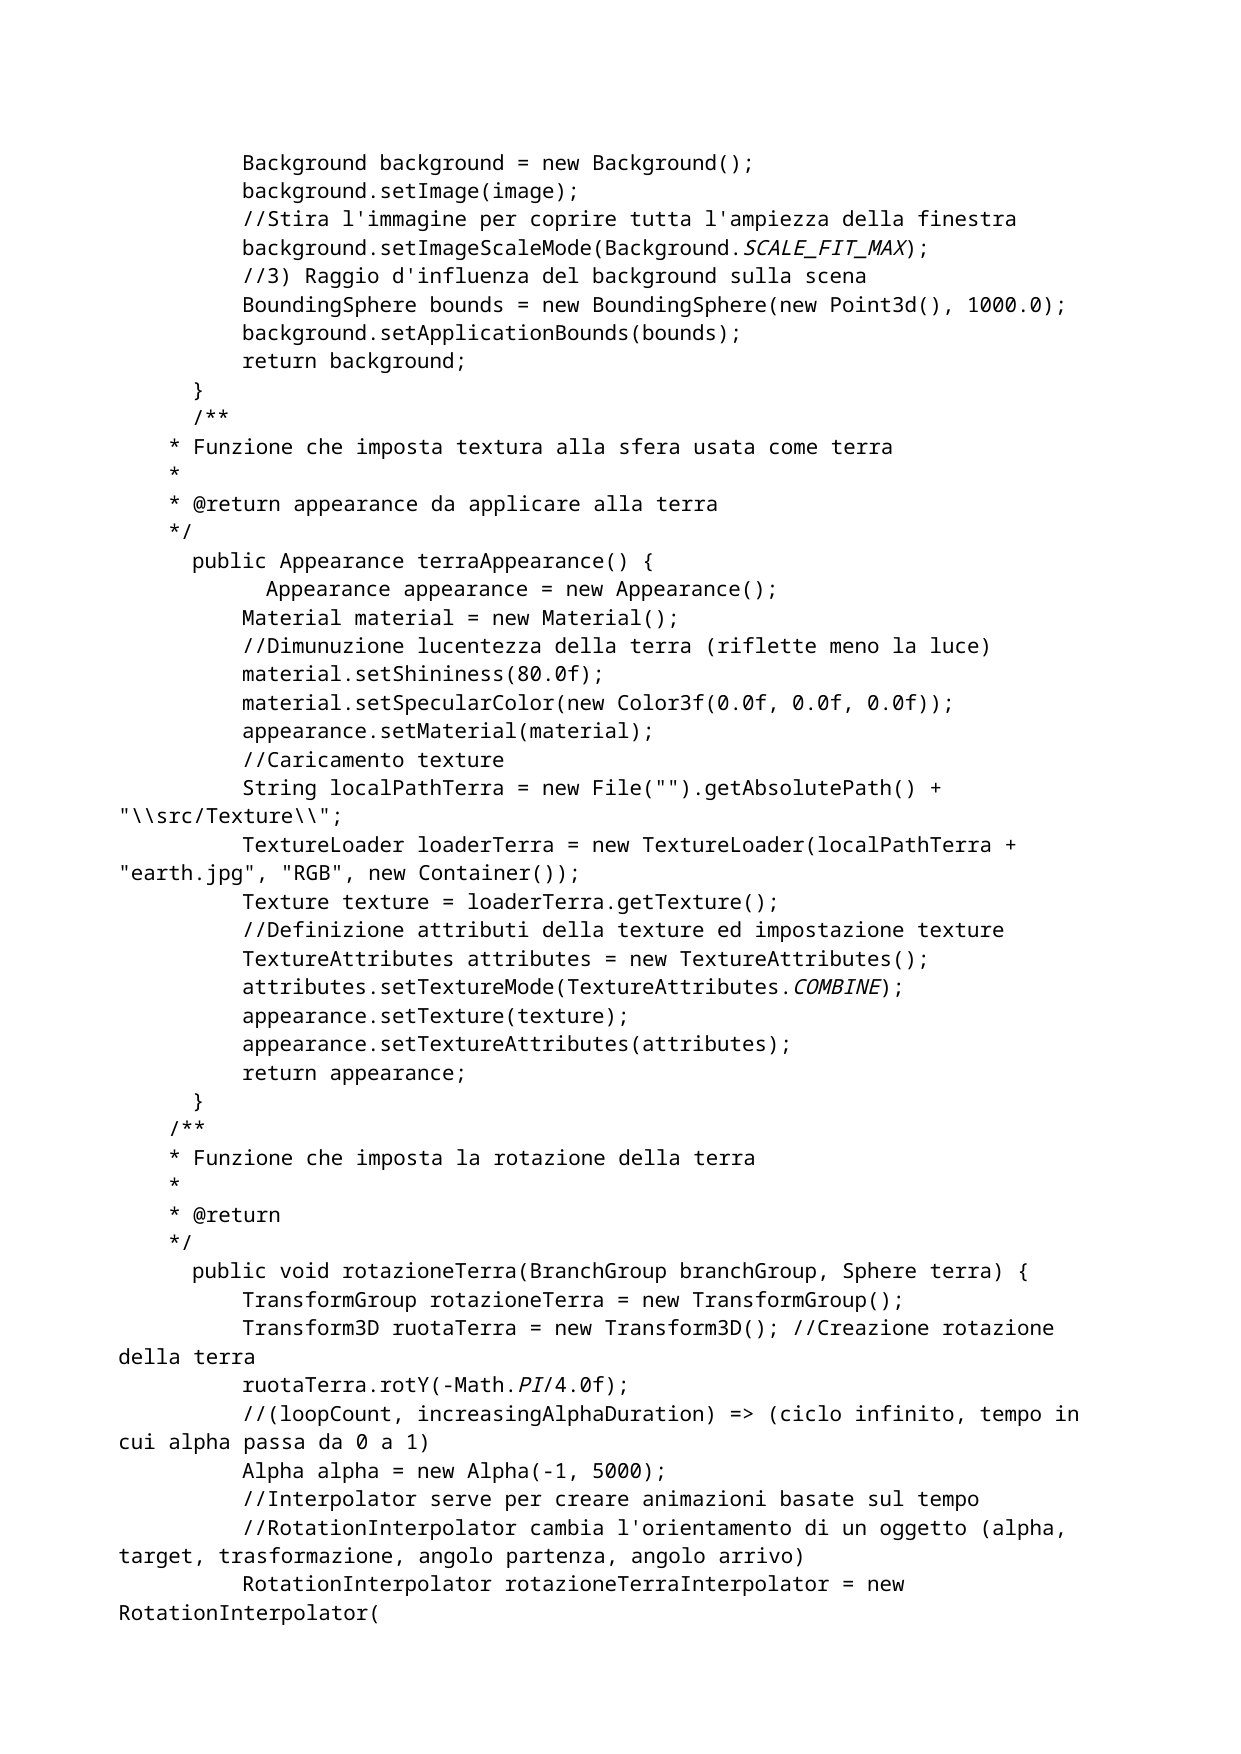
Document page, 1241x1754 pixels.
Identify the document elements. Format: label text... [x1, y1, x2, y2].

text * Funzione che imposta la rotazione della terra [118, 1143, 1122, 1171]
text * [118, 460, 1122, 489]
text background.setImage(image); [118, 176, 1122, 204]
text TextureAttributes attributes = new TextureAttributes(); [118, 944, 1122, 972]
text TextureLoader loaderTerra = new TextureLoader(localPathTerra + "earth.jpg", "RGB", new Container()); [118, 830, 1122, 887]
text background.setApplicationBounds(bounds); [118, 318, 1122, 347]
text Texture texture = loaderTerra.getTexture(); [118, 887, 1122, 915]
text /** [118, 403, 1122, 432]
text * Funzione che imposta textura alla sfera usata come terra [118, 432, 1122, 460]
text /** [118, 1114, 1122, 1143]
text public Appearance terraAppearance() { [118, 546, 1122, 574]
text ruotaTerra.rotY(-Math.PI/4.0f); [118, 1370, 1122, 1399]
text //RotationInterpolator cambia l'orientamento di un oggetto (alpha, target, trasformazione, angolo partenza, angolo arrivo) [118, 1513, 1122, 1569]
text //Caricamento texture [118, 745, 1122, 773]
text TransformGroup rotazioneTerra = new TransformGroup(); [118, 1285, 1122, 1313]
text //Stira l'immagine per coprire tutta l'ampiezza della finestra [118, 204, 1122, 233]
text Transform3D ruotaTerra = new Transform3D(); //Creazione rotazione della terra [118, 1313, 1122, 1370]
text String localPathTerra = new File("").getAbsolutePath() + "\\src/Texture\\"; [118, 773, 1122, 830]
text Appearance appearance = new Appearance(); [118, 574, 1122, 603]
text BoundingSphere bounds = new BoundingSphere(new Point3d(), 1000.0); [118, 290, 1122, 318]
text * [118, 1171, 1122, 1200]
text appearance.setTexture(texture); [118, 1001, 1122, 1029]
text material.setSpecularColor(new Color3f(0.0f, 0.0f, 0.0f)); [118, 688, 1122, 716]
text appearance.setTextureAttributes(attributes); [118, 1029, 1122, 1058]
text return appearance; [118, 1058, 1122, 1086]
text //Interpolator serve per creare animazioni basate sul tempo [118, 1484, 1122, 1513]
text //Definizione attributi della texture ed impostazione texture [118, 915, 1122, 944]
text RotationInterpolator rotazioneTerraInterpolator = new RotationInterpolator( [118, 1569, 1122, 1626]
text //(loopCount, increasingAlphaDuration) => (ciclo infinito, tempo in cui alpha passa da 0 a 1) [118, 1399, 1122, 1456]
text * @return appearance da applicare alla terra [118, 489, 1122, 517]
text Alpha alpha = new Alpha(-1, 5000); [118, 1456, 1122, 1484]
text material.setShininess(80.0f); [118, 659, 1122, 688]
text */ [118, 517, 1122, 546]
text Background background = new Background(); [118, 148, 1122, 176]
text attributes.setTextureMode(TextureAttributes.COMBINE); [118, 972, 1122, 1001]
text Material material = new Material(); [118, 603, 1122, 631]
text return background; [118, 347, 1122, 375]
text * @return [118, 1200, 1122, 1228]
text } [118, 375, 1122, 403]
text } [118, 1086, 1122, 1114]
text //3) Raggio d'influenza del background sulla scena [118, 261, 1122, 290]
text background.setImageScaleMode(Background.SCALE_FIT_MAX); [118, 233, 1122, 261]
text */ [118, 1228, 1122, 1257]
text //Dimunuzione lucentezza della terra (riflette meno la luce) [118, 631, 1122, 659]
text appearance.setMaterial(material); [118, 716, 1122, 745]
text public void rotazioneTerra(BranchGroup branchGroup, Sphere terra) { [118, 1257, 1122, 1285]
